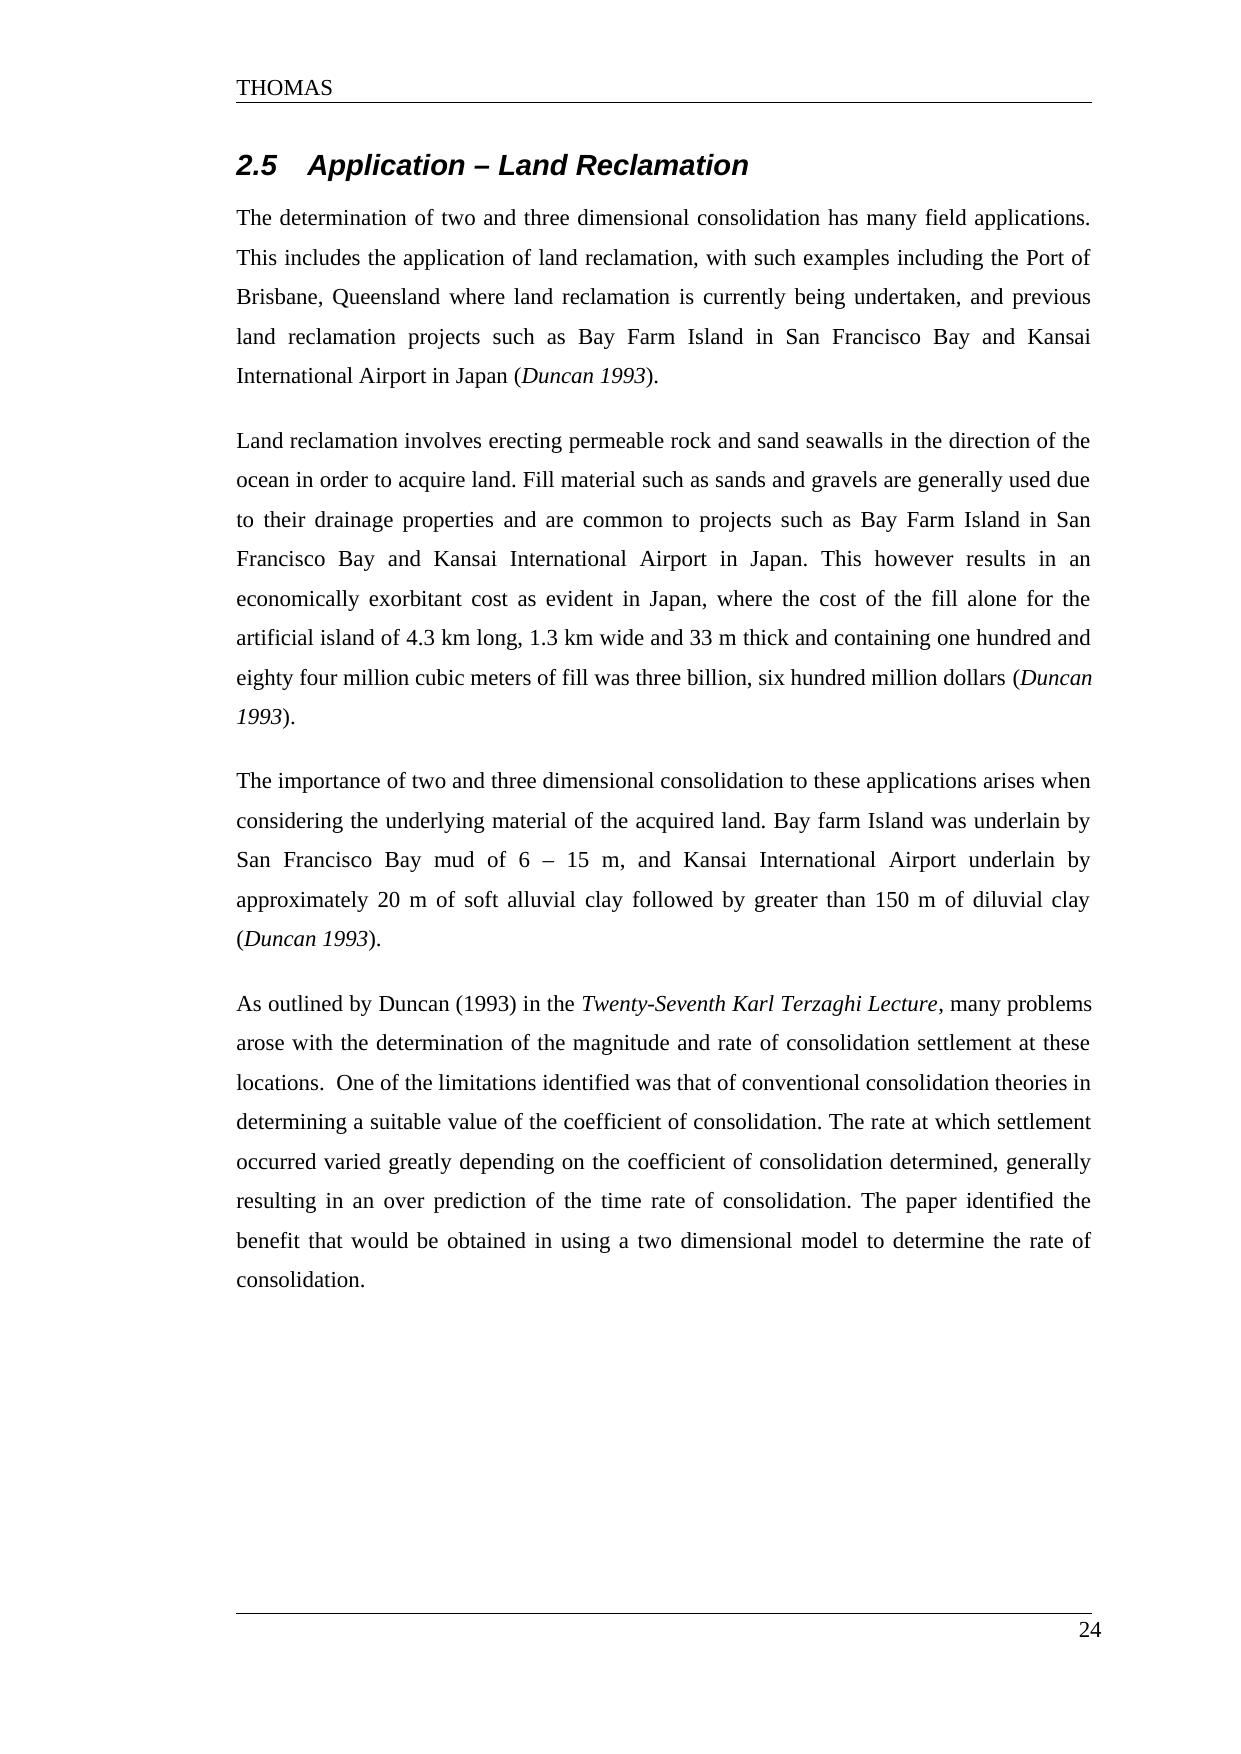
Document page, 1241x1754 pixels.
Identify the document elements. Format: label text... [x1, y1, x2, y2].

text The determination of two and three dimensional consolidation has many field applications. This includes the application of land reclamation, with such examples including the Port of Brisbane, Queensland where land reclamation is currently being undertaken, and previous land reclamation projects such as Bay Farm Island in San Francisco Bay and Kansai International Airport in Japan (Duncan 1993). [236, 204, 1092, 388]
text As outlined by Duncan (1993) in the Twenty-Seventh Karl Terzaghi Lecture, many problems arose with the determination of the magnitude and rate of consolidation settlement at these locations. One of the limitations identified was that of conventional consolidation theories in determining a suitable value of the coefficient of consolidation. The rate at which settlement occurred varied greatly depending on the coefficient of consolidation determined, generally resulting in an over prediction of the time rate of consolidation. The paper identified the benefit that would be obtained in using a two dimensional model to determine the rate of consolidation. [236, 990, 1092, 1293]
subtitle Application – Land Reclamation [236, 148, 1092, 181]
text The importance of two and three dimensional consolidation to these applications arises when considering the underlying material of the acquired land. Bay farm Island was underlain by San Francisco Bay mud of 6 – 15 m, and Kansai International Airport underlain by approximately 20 m of soft alluvial clay followed by greater than 150 m of diluvial clay (Duncan 1993). [236, 767, 1092, 952]
text Land reclamation involves erecting permeable rock and sand seawalls in the direction of the ocean in order to acquire land. Fill material such as sands and gravels are generally used due to their drainage properties and are common to projects such as Bay Farm Island in San Francisco Bay and Kansai International Airport in Japan. This however results in an economically exorbitant cost as evident in Japan, where the cost of the fill alone for the artificial island of 4.3 km long, 1.3 km wide and 33 m thick and containing one hundred and eighty four million cubic meters of fill was three billion, six hundred million dollars (Duncan 1993). [236, 427, 1092, 729]
